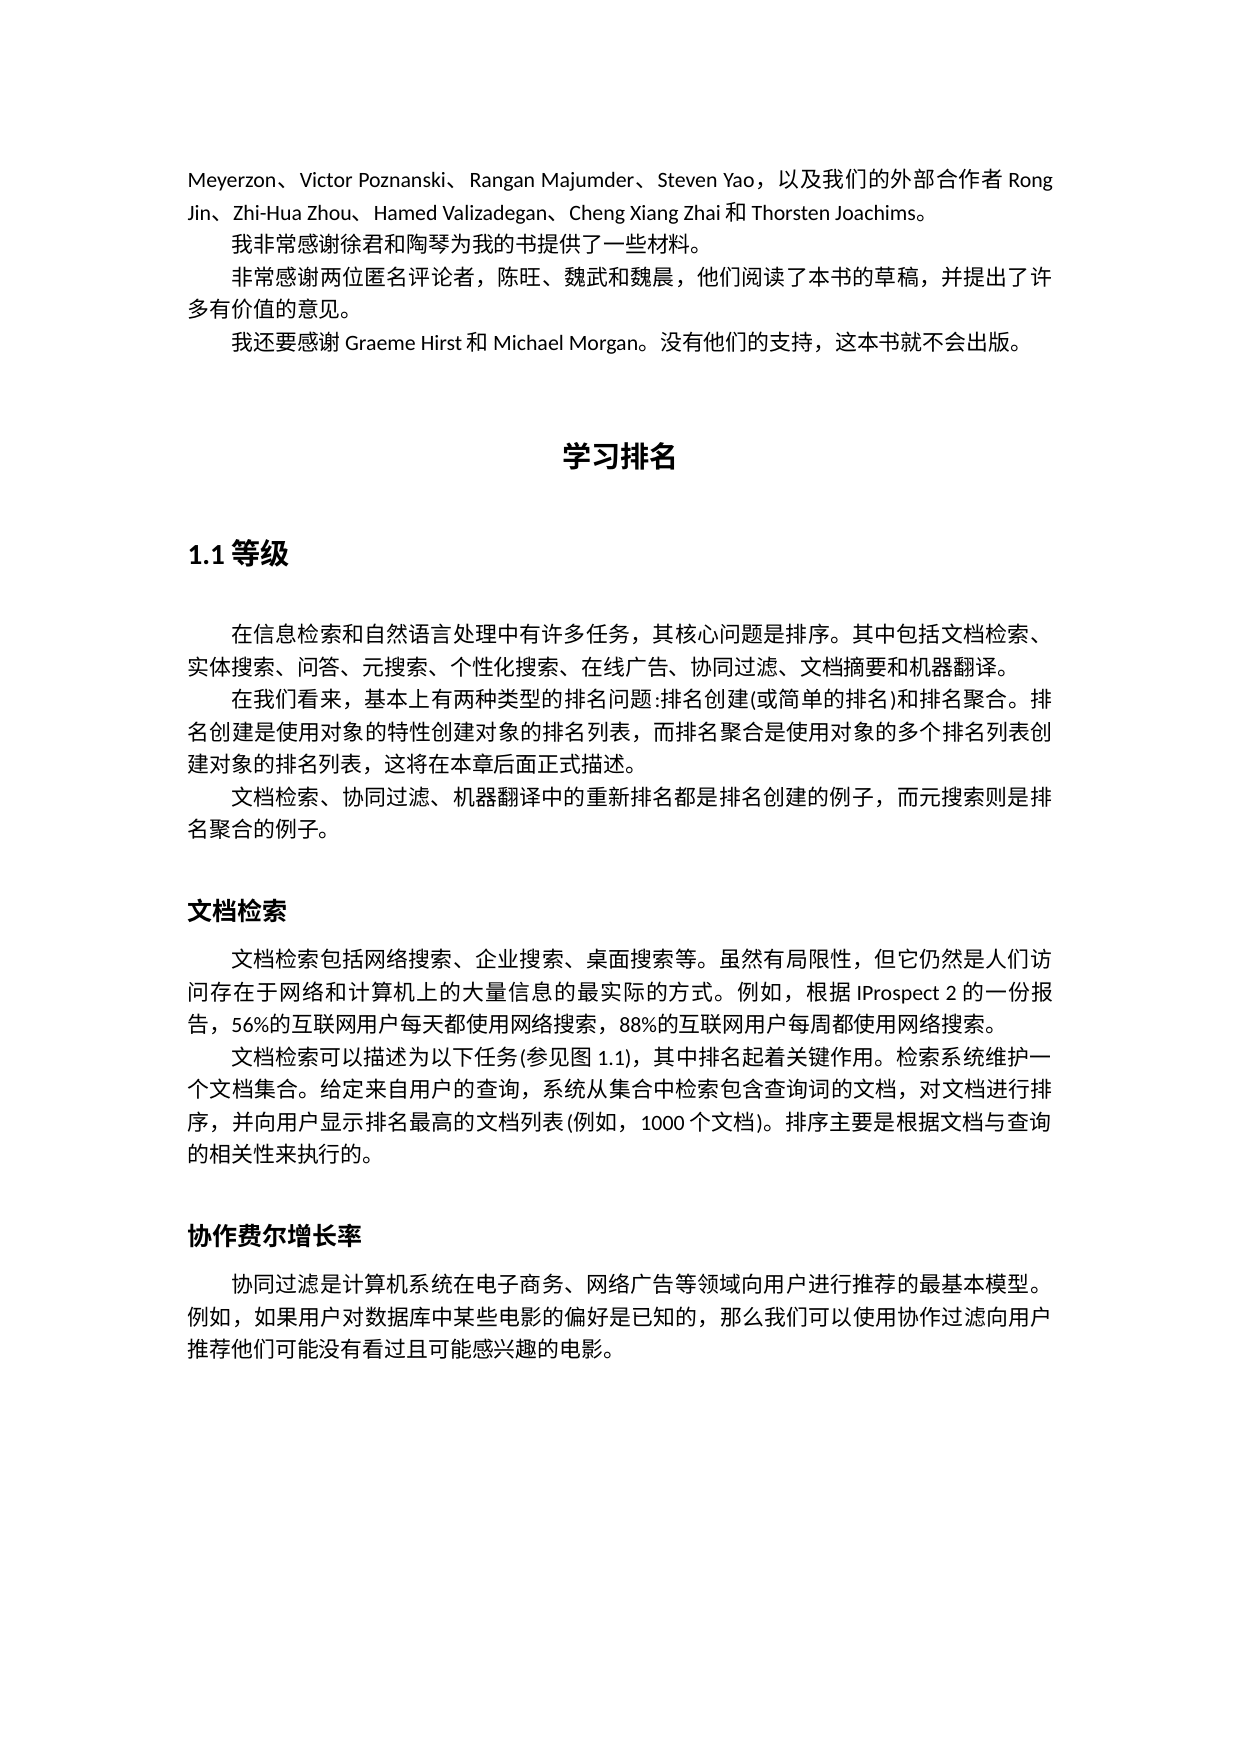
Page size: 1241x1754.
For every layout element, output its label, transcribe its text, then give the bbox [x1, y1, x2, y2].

text 文档检索、协同过滤、机器翻译中的重新排名都是排名创建的例子，而元搜索则是排名聚合的例子。 [187, 779, 1053, 844]
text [187, 162, 1053, 227]
text 文档检索包括网络搜索、企业搜索、桌面搜索等。虽然有局限性，但它仍然是人们访问存在于网络和计算机上的大量信息的最实际的方式。例如，根据IProspect 2的一份报告，56%的互联网用户每天都使用网络搜索，88%的互联网用户每周都使用网络搜索。 [187, 942, 1053, 1039]
text 协作费尔增长率 [187, 1202, 1053, 1267]
text 在我们看来，基本上有两种类型的排名问题:排名创建(或简单的排名)和排名聚合。排名创建是使用对象的特性创建对象的排名列表，而排名聚合是使用对象的多个排名列表创建对象的排名列表，这将在本章后面正式描述。 [187, 682, 1053, 779]
text 文档检索可以描述为以下任务(参见图1.1)，其中排名起着关键作用。检索系统维护一个文档集合。给定来自用户的查询，系统从集合中检索包含查询词的文档，对文档进行排序，并向用户显示排名最高的文档列表(例如，1000个文档)。排序主要是根据文档与查询的相关性来执行的。 [187, 1039, 1053, 1169]
text 协同过滤是计算机系统在电子商务、网络广告等领域向用户进行推荐的最基本模型。例如，如果用户对数据库中某些电影的偏好是已知的，那么我们可以使用协作过滤向用户推荐他们可能没有看过且可能感兴趣的电影。 [187, 1267, 1053, 1364]
text 1.1 等级 [187, 519, 1053, 584]
text 我还要感谢Graeme Hirst和Michael Morgan。没有他们的支持，这本书就不会出版。 [187, 324, 1053, 357]
text 我非常感谢徐君和陶琴为我的书提供了一些材料。 [187, 227, 1053, 259]
text 学习排名 [187, 422, 1053, 487]
text 文档检索 [187, 877, 1053, 942]
text 非常感谢两位匿名评论者，陈旺、魏武和魏晨，他们阅读了本书的草稿，并提出了许多有价值的意见。 [187, 259, 1053, 324]
text 在信息检索和自然语言处理中有许多任务，其核心问题是排序。其中包括文档检索、实体搜索、问答、元搜索、个性化搜索、在线广告、协同过滤、文档摘要和机器翻译。 [187, 617, 1053, 682]
